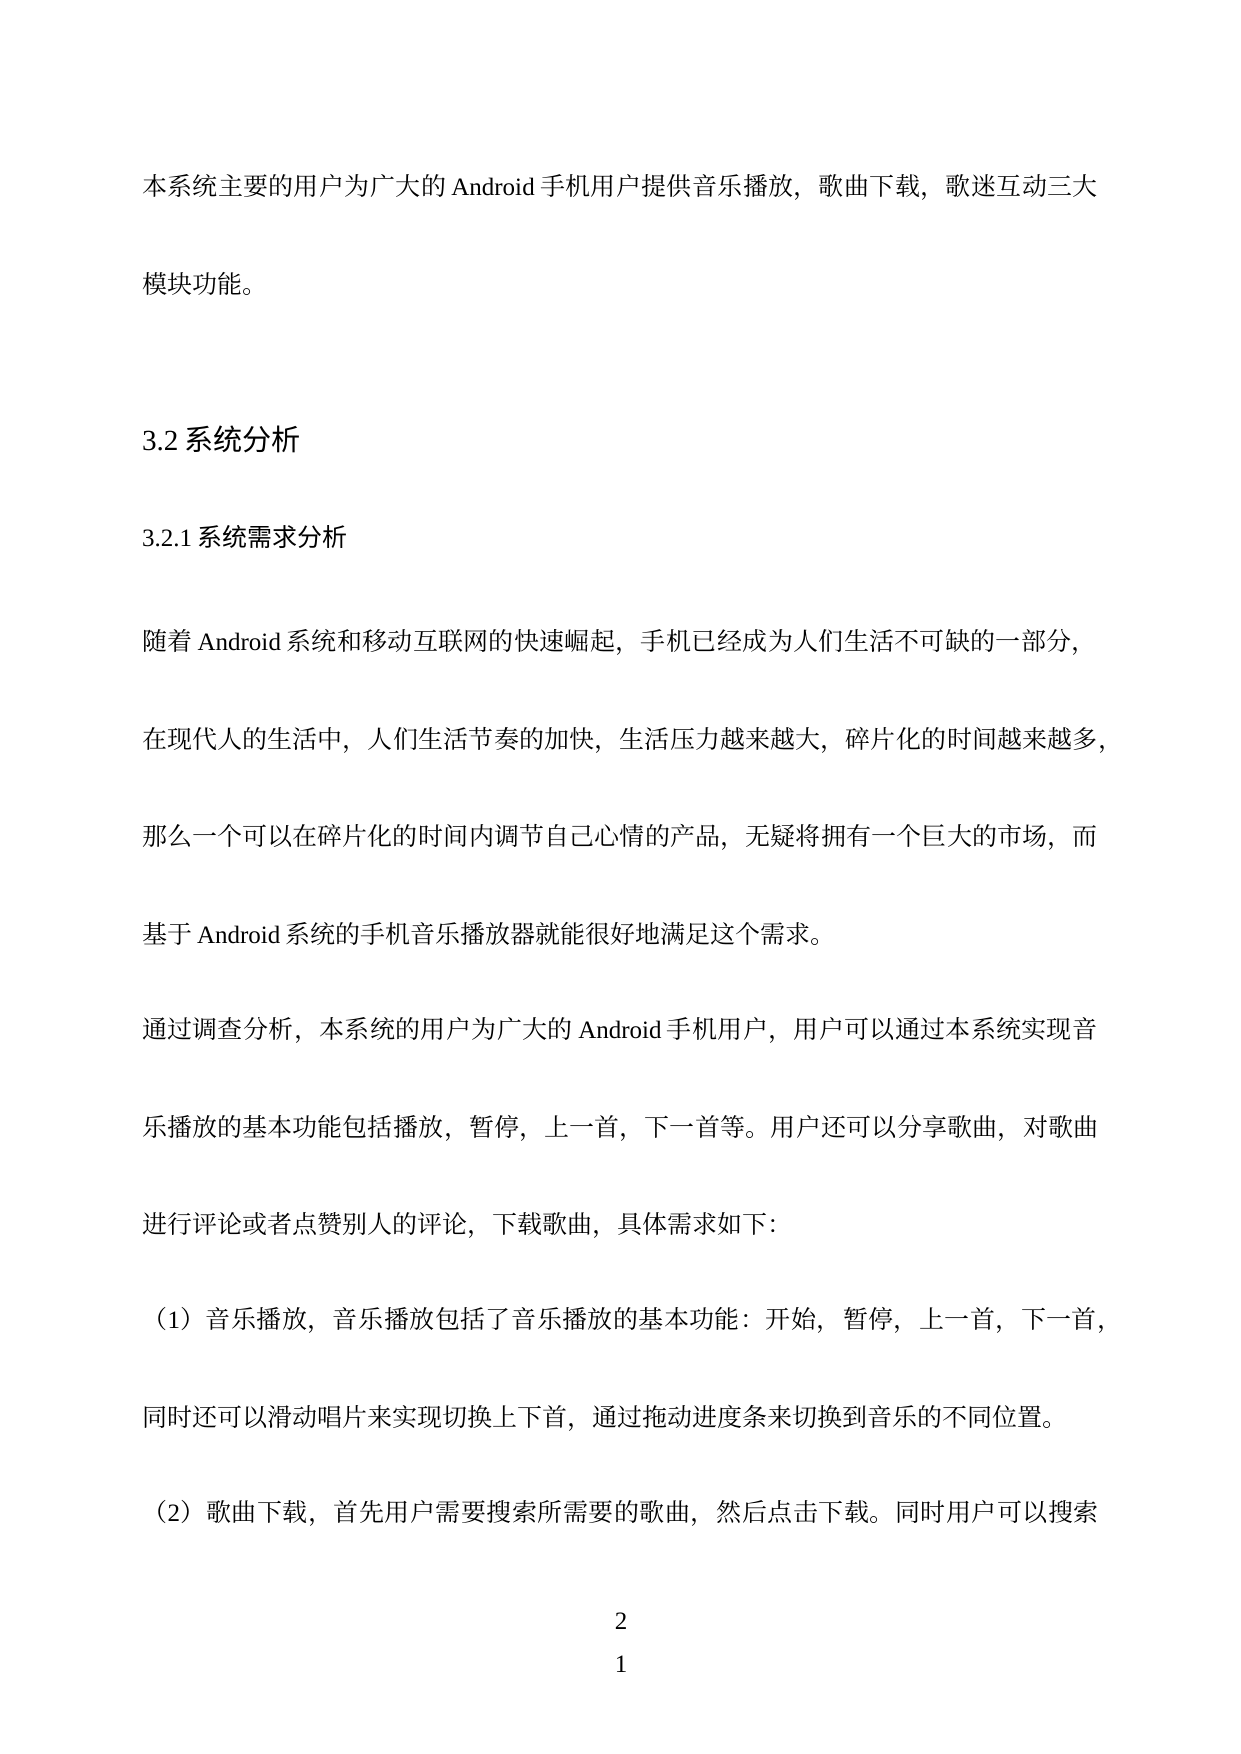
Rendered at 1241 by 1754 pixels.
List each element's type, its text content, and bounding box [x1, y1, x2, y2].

text 随着Android系统和移动互联网的快速崛起，手机已经成为人们生活不可缺的一部分，在现代人的生活中，人们生活节奏的加快，生活压力越来越大，碎片化的时间越来越多，那么一个可以在碎片化的时间内调节自己心情的产品，无疑将拥有一个巨大的市场，而基于Android系统的手机音乐播放器就能很好地满足这个需求。 [142, 607, 1098, 965]
subtitle 3.2.1系统需求分析 [142, 503, 1098, 568]
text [142, 1479, 1098, 1544]
text 本系统主要的用户为广大的Android手机用户提供音乐播放，歌曲下载，歌迷互动三大模块功能。 [142, 152, 1098, 315]
text 通过调查分析，本系统的用户为广大的Android手机用户，用户可以通过本系统实现音乐播放的基本功能包括播放，暂停，上一首，下一首等。用户还可以分享歌曲，对歌曲进行评论或者点赞别人的评论，下载歌曲，具体需求如下： [142, 995, 1098, 1255]
title 3.2系统分析 [142, 405, 1098, 470]
text （1）音乐播放，音乐播放包括了音乐播放的基本功能：开始，暂停，上一首，下一首，同时还可以滑动唱片来实现切换上下首，通过拖动进度条来切换到音乐的不同位置。 [142, 1286, 1098, 1448]
